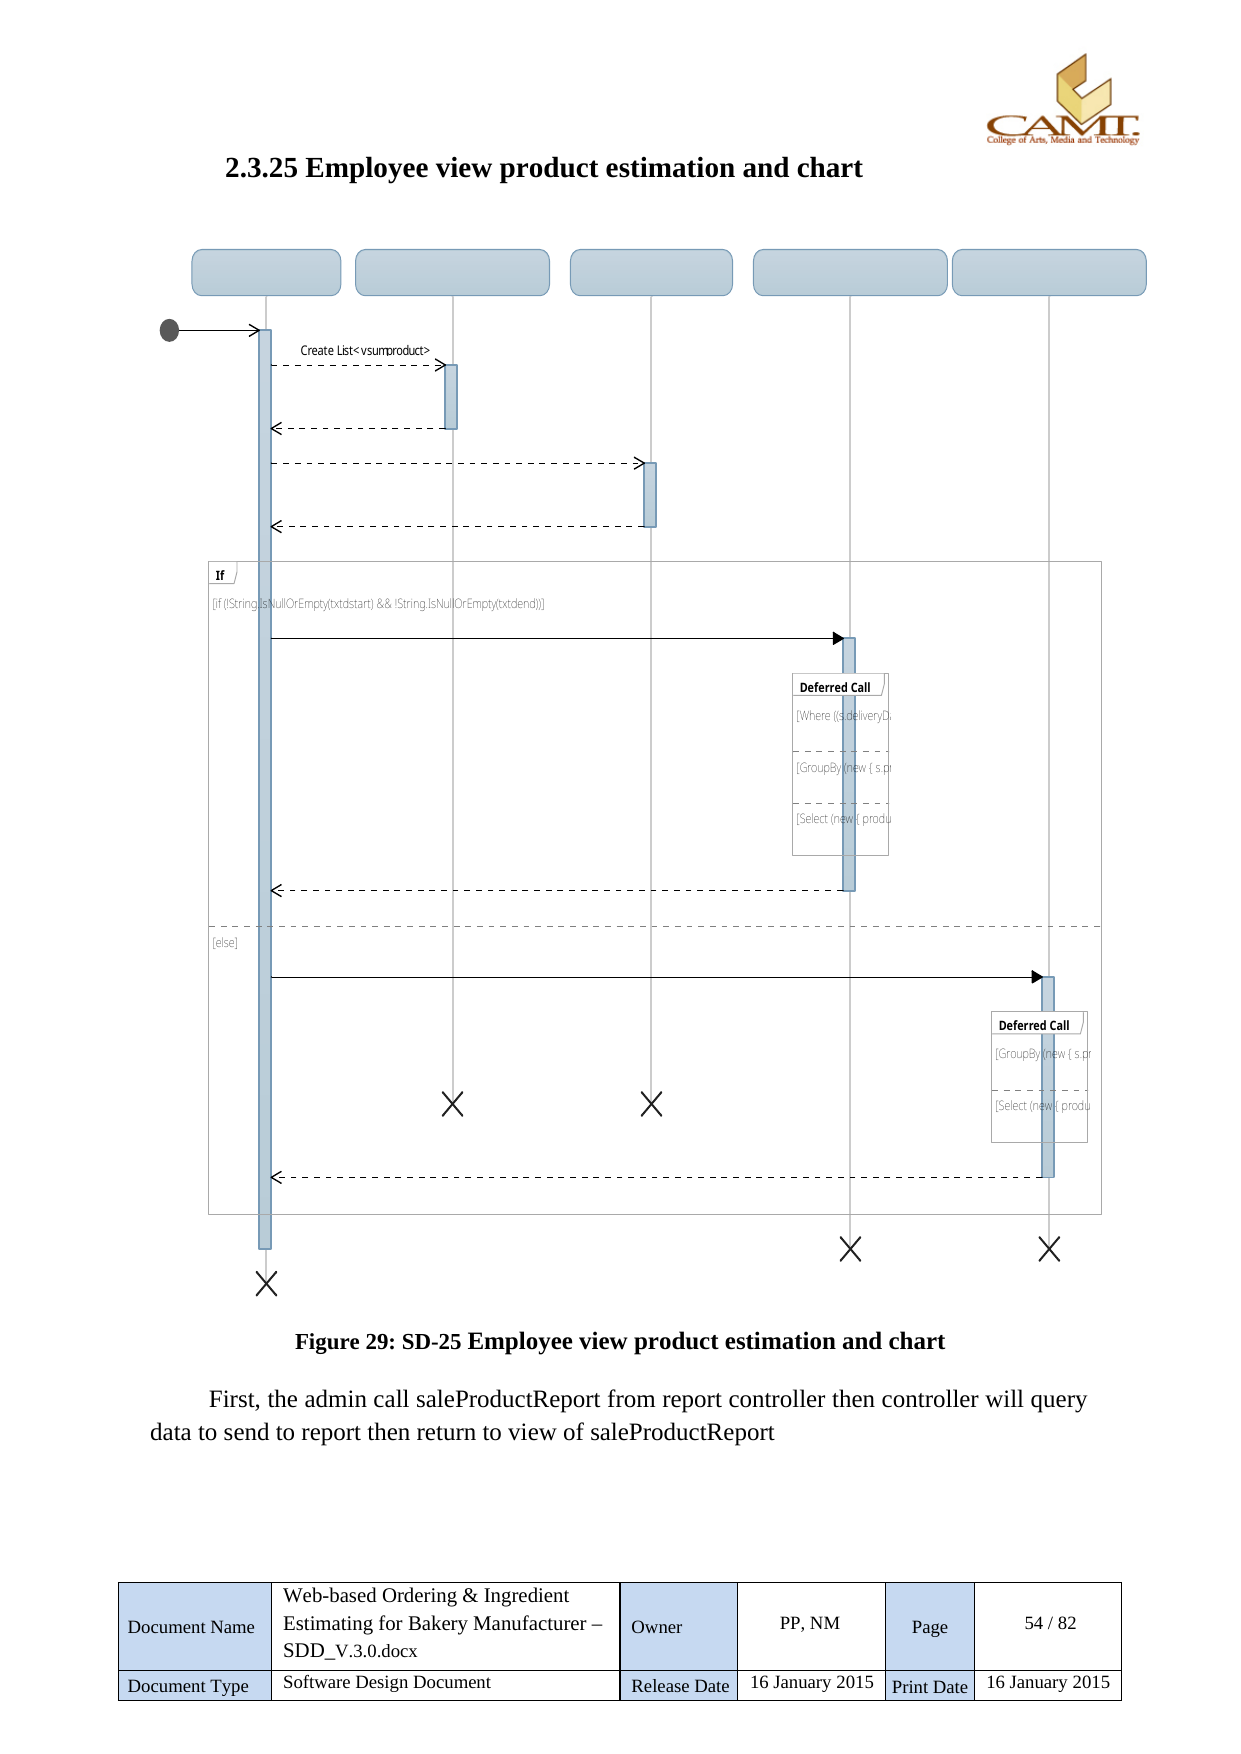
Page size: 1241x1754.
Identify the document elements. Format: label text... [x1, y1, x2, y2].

subtitle 2.3.25 Employee view product estimation and chart [150, 150, 1090, 183]
picture [978, 46, 1144, 147]
text First, the admin call saleProductReport from report controller then controller will query data to send to report then return to view of saleProductReport [150, 1384, 1090, 1446]
text Figure 29: SD-25 Employee view product estimation and chart [150, 1326, 1090, 1355]
